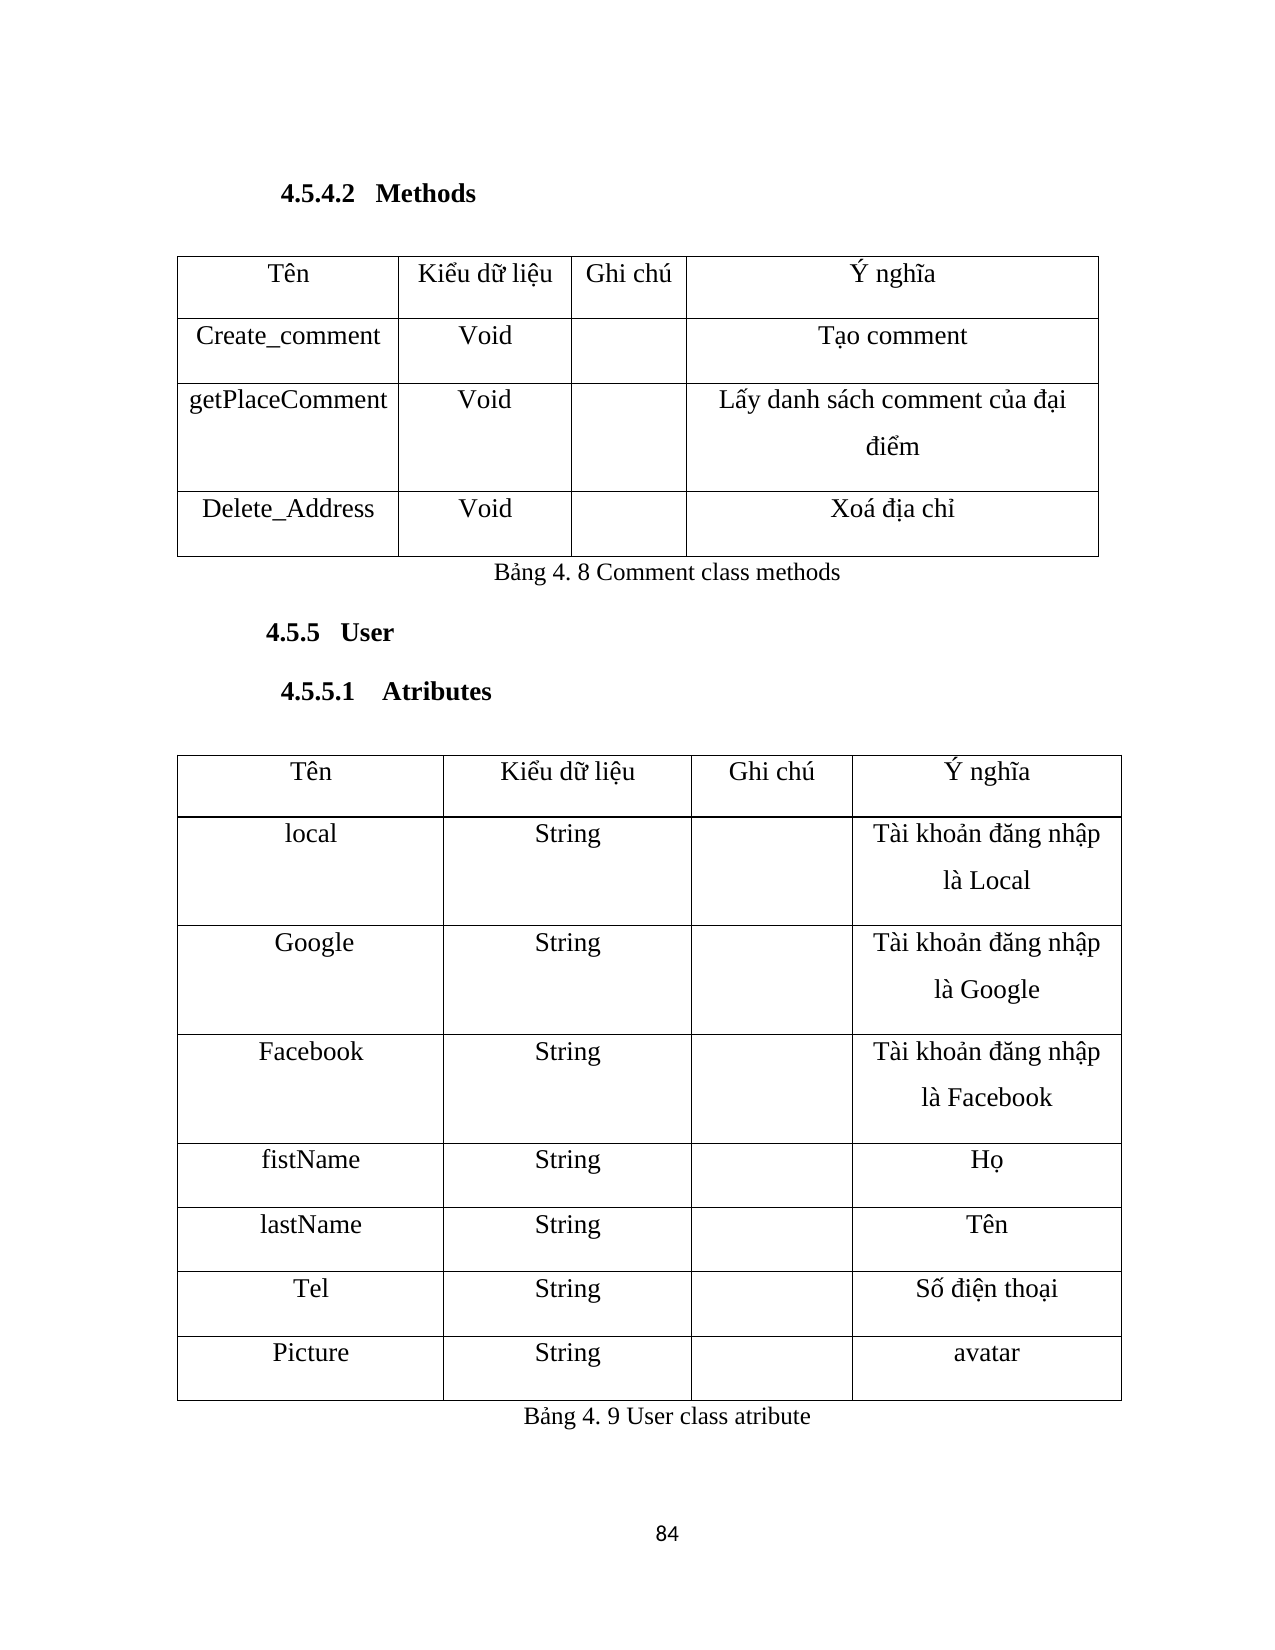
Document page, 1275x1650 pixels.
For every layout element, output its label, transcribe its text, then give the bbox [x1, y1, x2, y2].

table_cell Họ [853, 1144, 1121, 1207]
table_cell [572, 492, 686, 556]
table_cell [692, 1272, 852, 1336]
table_cell [692, 1035, 852, 1142]
table_header Ý nghĩa [853, 756, 1121, 816]
table_cell [572, 384, 686, 491]
text Bảng 4. Comment class methods [177, 557, 1157, 585]
table_cell [692, 818, 852, 925]
table_cell avatar [853, 1337, 1121, 1400]
table_cell Xoá địa chỉ [687, 492, 1098, 556]
table_cell String [444, 1144, 691, 1207]
table_cell String [444, 1035, 691, 1142]
table_cell Tạo comment [687, 319, 1098, 382]
table_cell Tài khoản đăng nhập là Facebook [853, 1035, 1121, 1142]
table_cell Void [399, 492, 571, 556]
table_cell Picture [178, 1337, 443, 1400]
table_cell Create_comment [178, 319, 398, 382]
table_cell Tên [853, 1208, 1121, 1271]
text 4.5.5 User [266, 616, 1157, 647]
table_header Kiểu dữ liệu [399, 257, 571, 318]
table_cell [572, 319, 686, 382]
text Bảng 4. User class atribute [177, 1401, 1157, 1430]
table_cell Google [178, 926, 443, 1034]
table_cell Delete_Address [178, 492, 398, 556]
table_cell Void [399, 384, 571, 491]
table_cell getPlaceComment [178, 384, 398, 491]
table_header Ghi chú [692, 756, 852, 816]
table_cell [692, 1337, 852, 1400]
table_header Tên [178, 756, 443, 816]
text 4.5.4.2 Methods [281, 177, 1157, 208]
table_header Ghi chú [572, 257, 686, 318]
table_cell Void [399, 319, 571, 382]
table_cell String [444, 1272, 691, 1336]
table_cell Tài khoản đăng nhập là Local [853, 818, 1121, 925]
table_cell [692, 1208, 852, 1271]
table_cell [692, 926, 852, 1034]
table_cell Facebook [178, 1035, 443, 1142]
text 4.5.5.1 Atributes [281, 676, 1157, 707]
table_cell String [444, 818, 691, 925]
table_cell Tài khoản đăng nhập là Google [853, 926, 1121, 1034]
table_header Kiểu dữ liệu [444, 756, 691, 816]
table_cell Lấy danh sách comment của đại điểm [687, 384, 1098, 491]
table_cell local [178, 818, 443, 925]
table_cell lastName [178, 1208, 443, 1271]
table_header Ý nghĩa [687, 257, 1098, 318]
table_cell String [444, 1208, 691, 1271]
table_cell String [444, 1337, 691, 1400]
table_header Tên [178, 257, 398, 318]
table_cell fistName [178, 1144, 443, 1207]
table_cell Số điện thoại [853, 1272, 1121, 1336]
table_cell String [444, 926, 691, 1034]
table_cell [692, 1144, 852, 1207]
table_cell Tel [178, 1272, 443, 1336]
